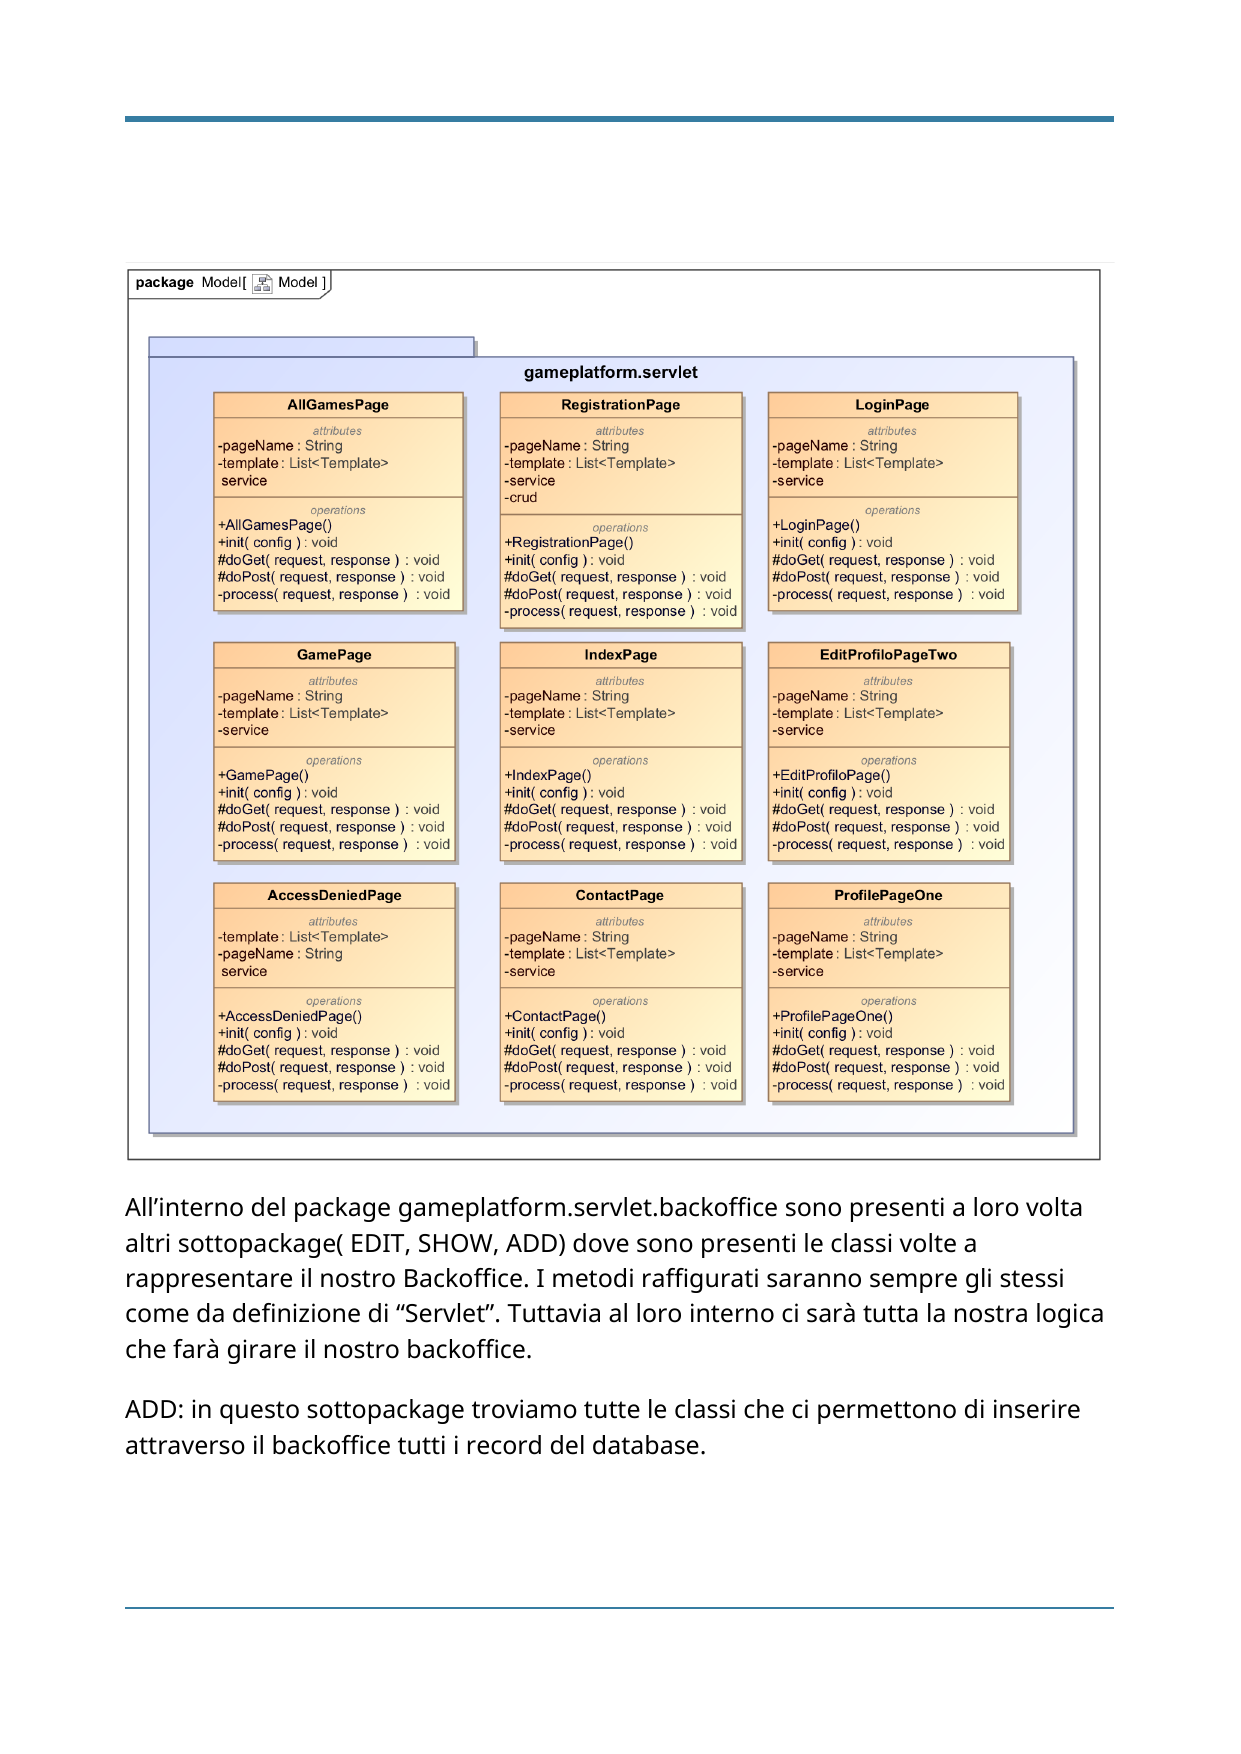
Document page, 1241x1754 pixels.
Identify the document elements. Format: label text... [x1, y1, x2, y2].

text All’interno del package gameplatform.servlet.backoffice sono presenti a loro volta altri sottopackage( EDIT, SHOW, ADD) dove sono presenti le classi volte a rappresentare il nostro Backoffice. I metodi raffigurati saranno sempre gli stessi come da definizione di “Servlet”. Tuttavia al loro interno ci sarà tutta la nostra logica che farà girare il nostro backoffice. [125, 1188, 1115, 1366]
text ADD: in questo sottopackage troviamo tutte le classi che ci permettono di inserire attraverso il backoffice tutti i record del database. [125, 1391, 1115, 1461]
picture [125, 262, 1115, 1165]
